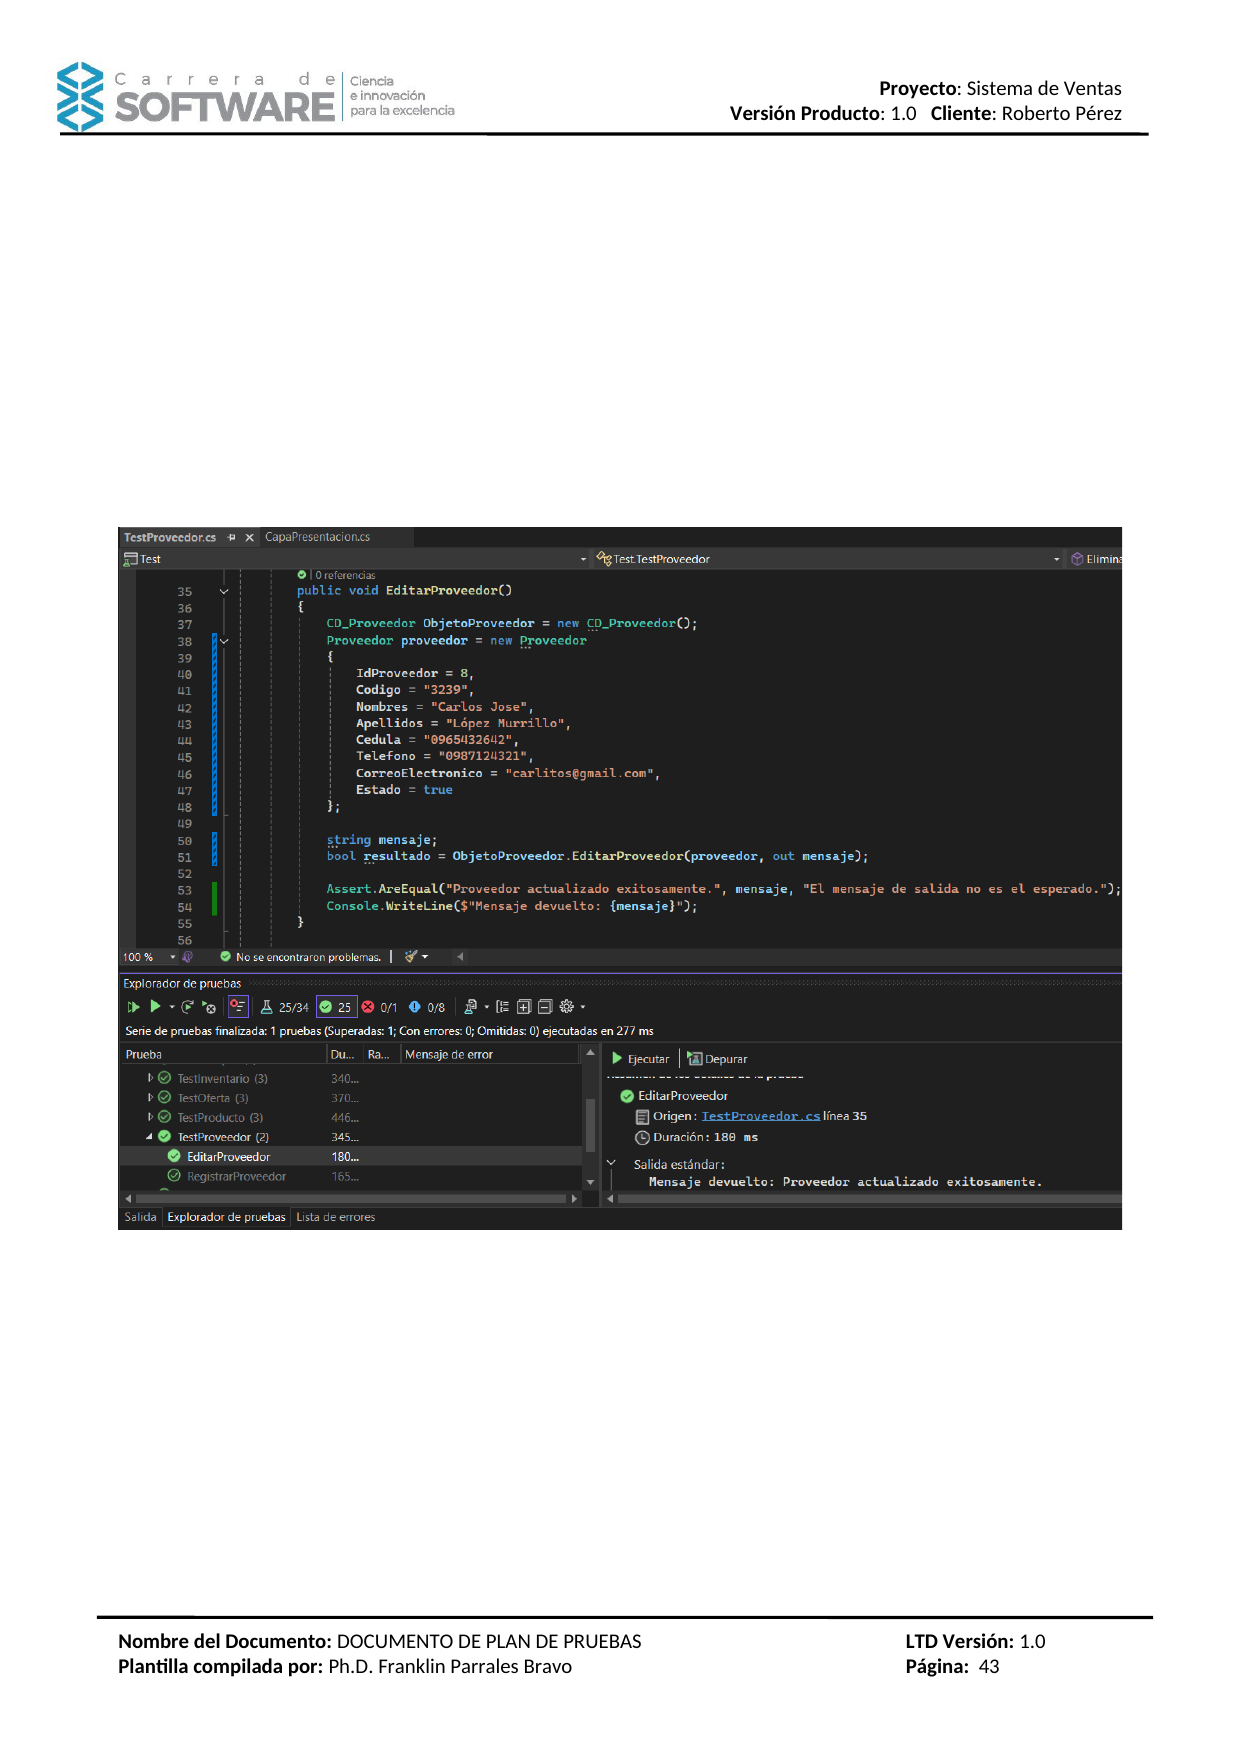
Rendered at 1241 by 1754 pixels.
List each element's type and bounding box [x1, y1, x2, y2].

picture [118, 527, 1123, 1230]
picture [46, 46, 461, 154]
